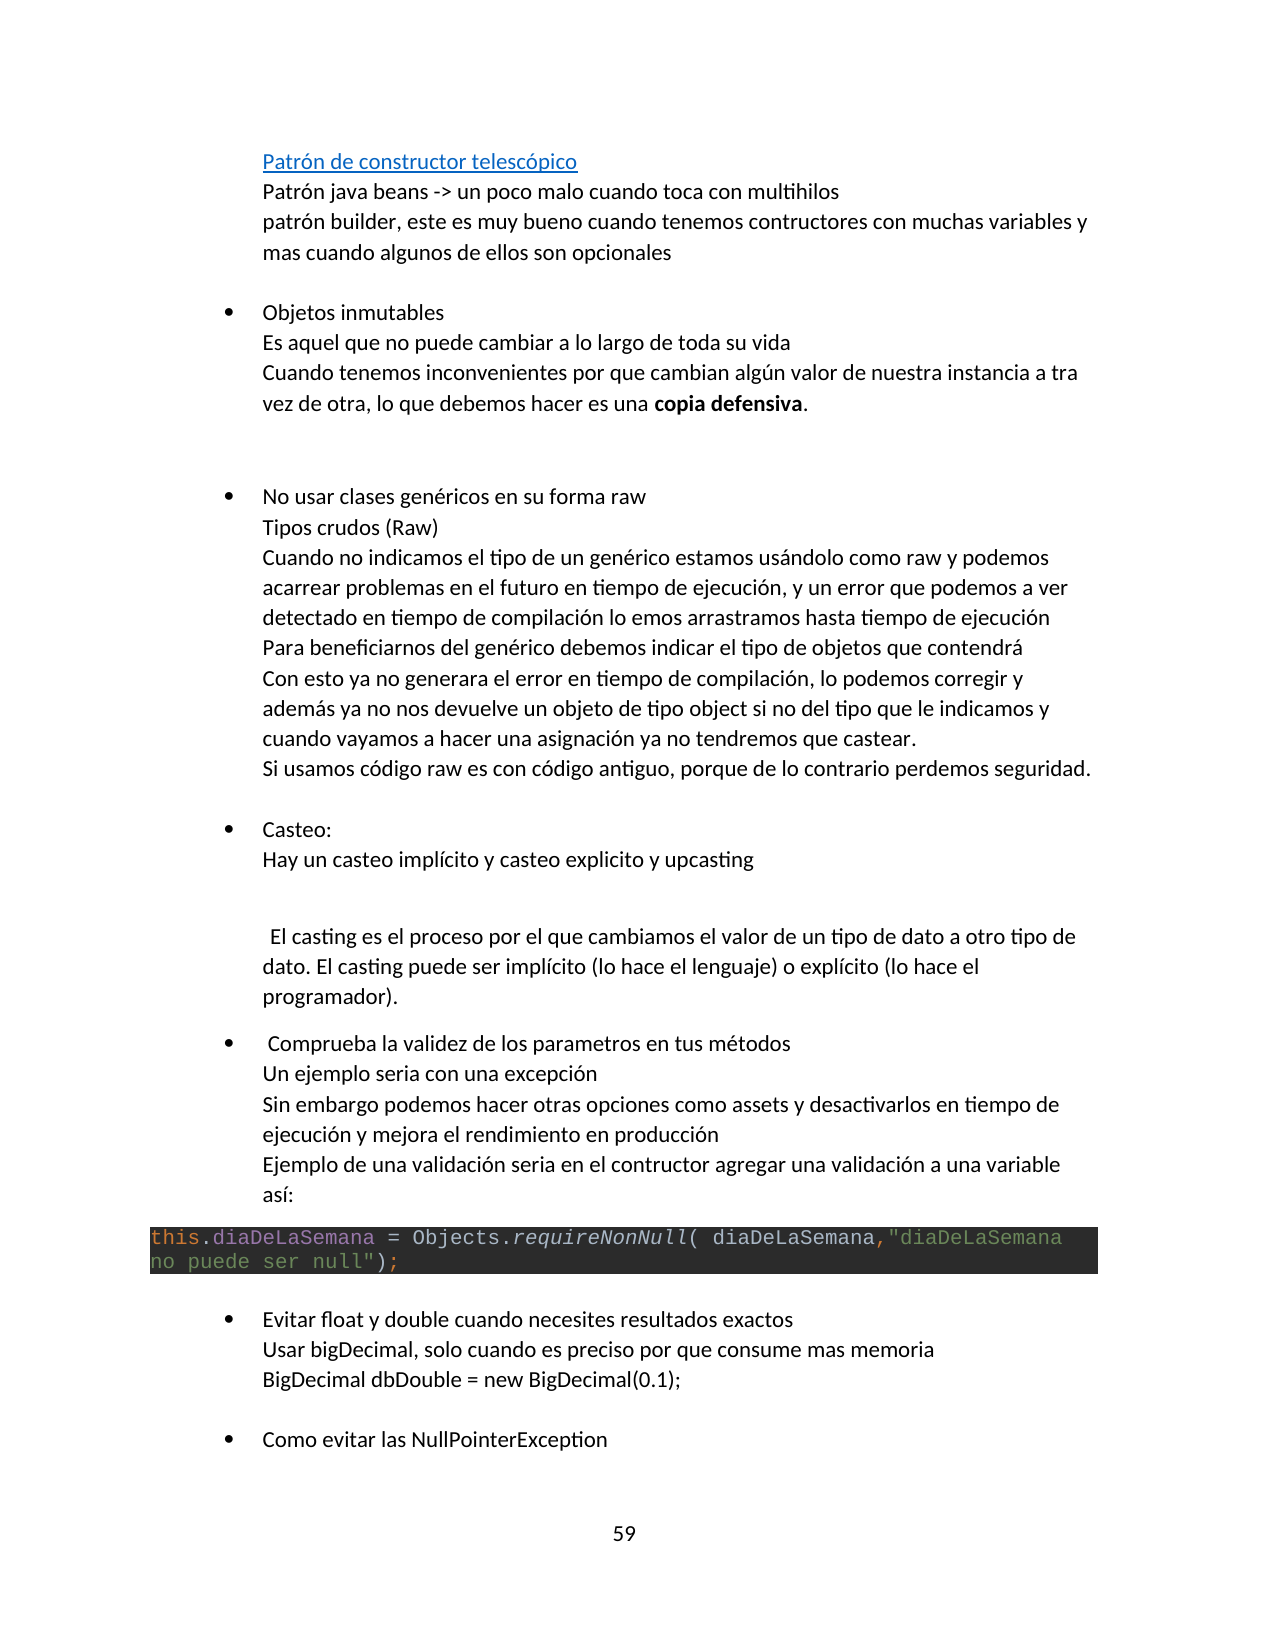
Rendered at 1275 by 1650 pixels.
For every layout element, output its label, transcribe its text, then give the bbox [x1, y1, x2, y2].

list Patrón de constructor telescópico [262, 147, 1098, 175]
list BigDecimal dbDouble = new BigDecimal(0.1); [262, 1365, 1098, 1393]
list Como evitar las NullPointerException [225, 1426, 1098, 1453]
text El casting es el proceso por el que cambiamos el valor de un tipo de dato a otro tipo de dato. El casting puede ser implícito (lo hace el lenguaje) o explícito (lo hace el programador). [262, 922, 1098, 1010]
list Usar bigDecimal, solo cuando es preciso por que consume mas memoria [262, 1335, 1098, 1363]
list Cuando tenemos inconvenientes por que cambian algún valor de nuestra instancia a tra vez de otra, lo que debemos hacer es una copia defensiva. [262, 358, 1098, 417]
list No usar clases genéricos en su forma raw [225, 482, 1098, 510]
list Comprueba la validez de los parametros en tus métodos [225, 1029, 1098, 1057]
text this.diaDeLaSemana = Objects.requireNonNull( diaDeLaSemana,"diaDeLaSemana no puede ser null"); [150, 1227, 1098, 1274]
list Tipos crudos (Raw) [262, 513, 1098, 541]
list Con esto ya no generara el error en tiempo de compilación, lo podemos corregir y además ya no nos devuelve un objeto de tipo object si no del tipo que le indicamos y cuando vayamos a hacer una asignación ya no tendremos que castear. [262, 664, 1098, 752]
list Casteo: [225, 815, 1098, 843]
list Objetos inmutables [225, 298, 1098, 326]
list Evitar float y double cuando necesites resultados exactos [225, 1305, 1098, 1333]
list Sin embargo podemos hacer otras opciones como assets y desactivarlos en tiempo de ejecución y mejora el rendimiento en producción [262, 1090, 1098, 1148]
list Patrón java beans -> un poco malo cuando toca con multihilos [262, 177, 1098, 205]
list Si usamos código raw es con código antiguo, porque de lo contrario perdemos seguridad. [262, 754, 1098, 782]
list Es aquel que no puede cambiar a lo largo de toda su vida [262, 328, 1098, 356]
list Hay un casteo implícito y casteo explicito y upcasting [262, 845, 1098, 873]
list Un ejemplo seria con una excepción [262, 1059, 1098, 1087]
list patrón builder, este es muy bueno cuando tenemos contructores con muchas variables y mas cuando algunos de ellos son opcionales [262, 207, 1098, 266]
list Cuando no indicamos el tipo de un genérico estamos usándolo como raw y podemos acarrear problemas en el futuro en tiempo de ejecución, y un error que podemos a ver detectado en tiempo de compilación lo emos arrastramos hasta tiempo de ejecución [262, 543, 1098, 631]
list Ejemplo de una validación seria en el contructor agregar una validación a una variable así: [262, 1150, 1098, 1208]
list Para beneficiarnos del genérico debemos indicar el tipo de objetos que contendrá [262, 633, 1098, 661]
